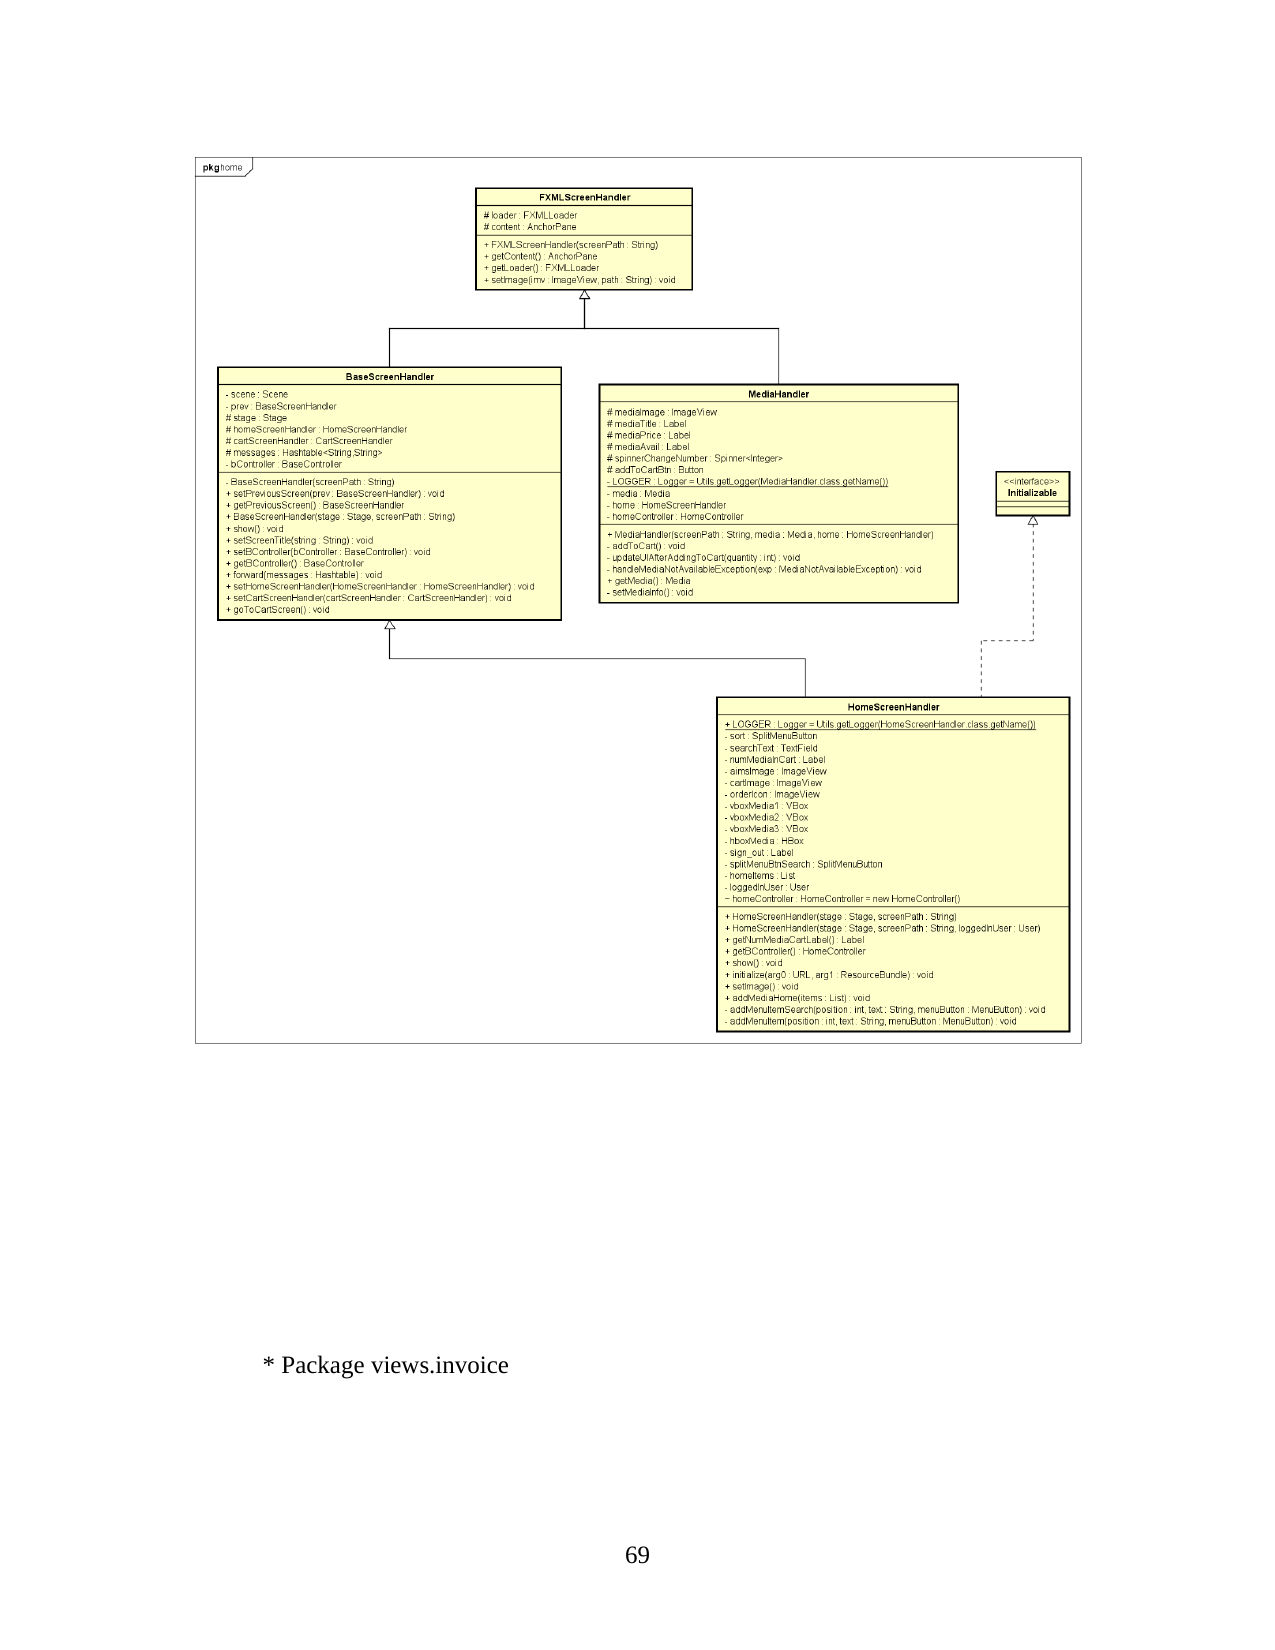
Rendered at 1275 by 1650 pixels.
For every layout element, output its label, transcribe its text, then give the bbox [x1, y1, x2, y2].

picture [187, 150, 1088, 1050]
text * Package views.invoice [187, 1350, 1087, 1379]
